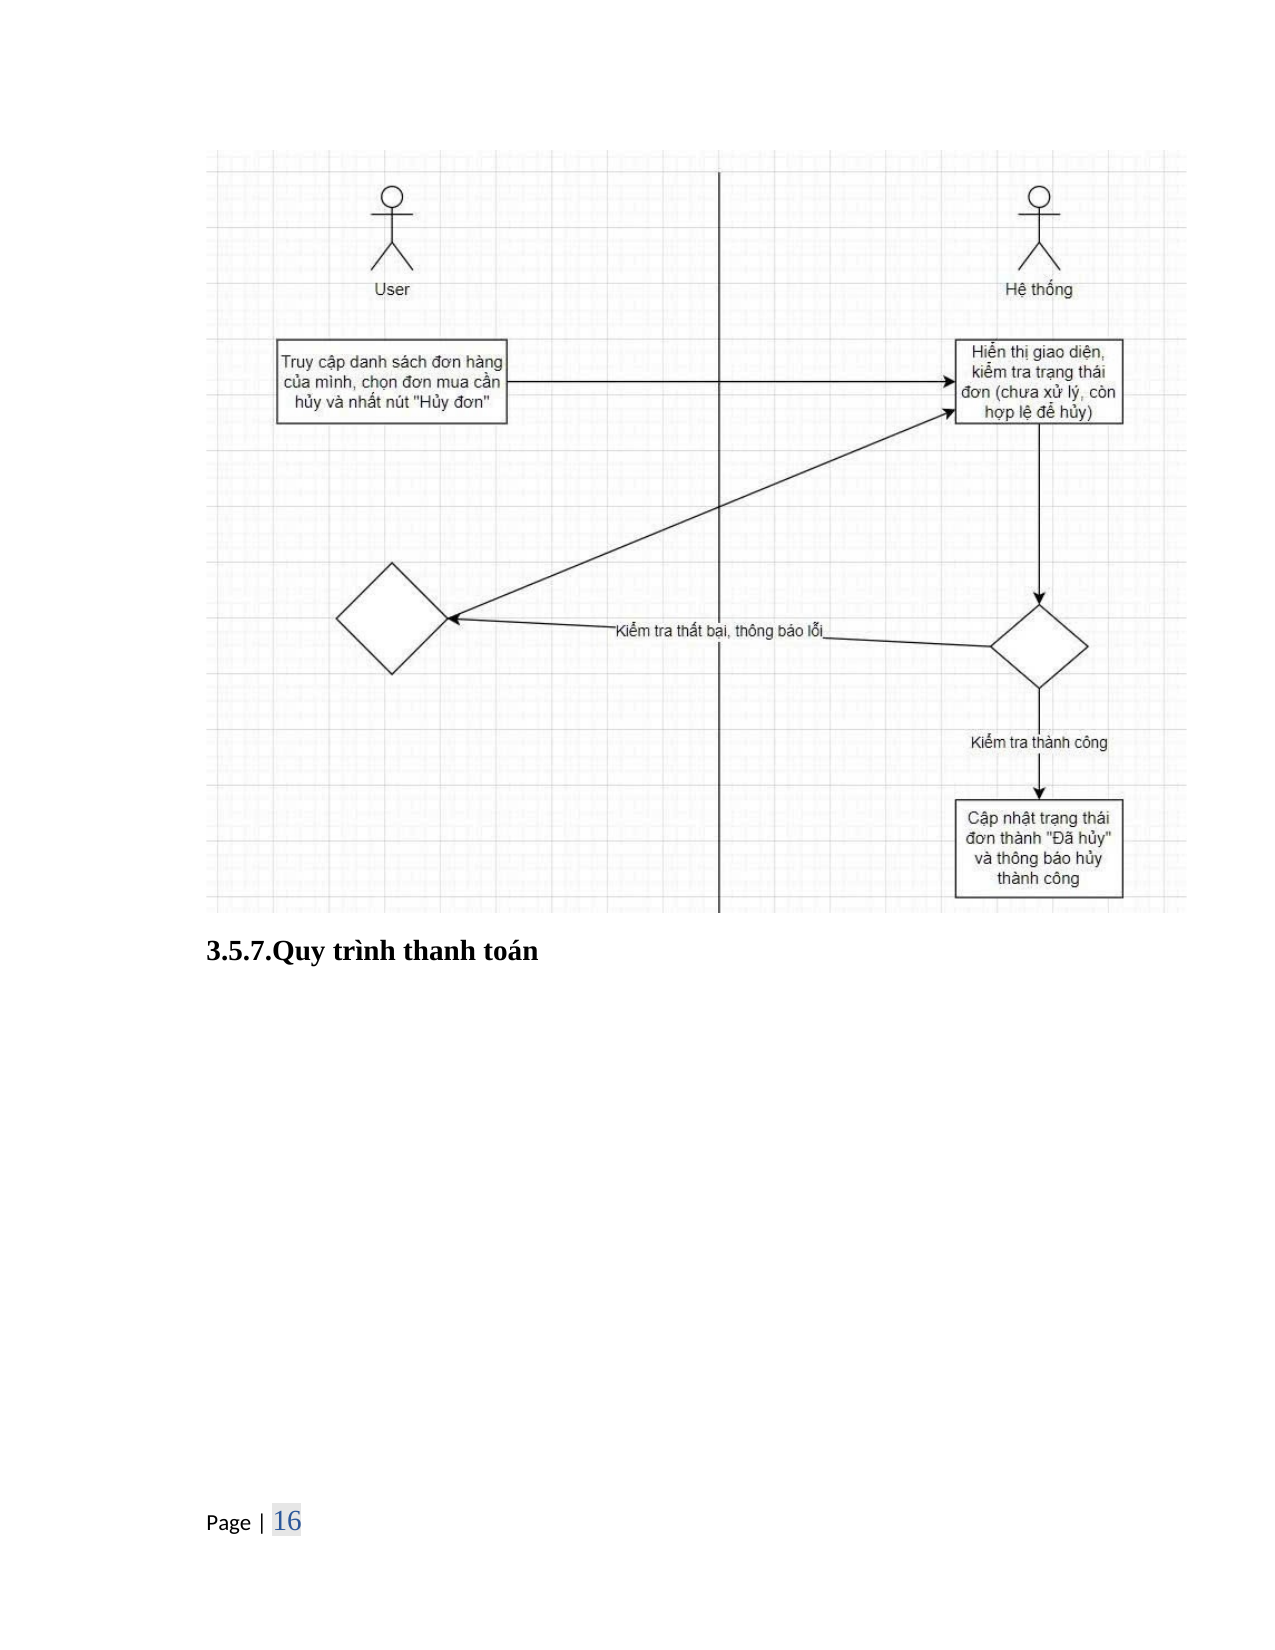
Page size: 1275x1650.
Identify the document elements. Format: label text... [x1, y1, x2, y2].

picture [206, 150, 1187, 913]
subtitle 3.5.7.Quy trình thanh toán [206, 940, 1187, 965]
